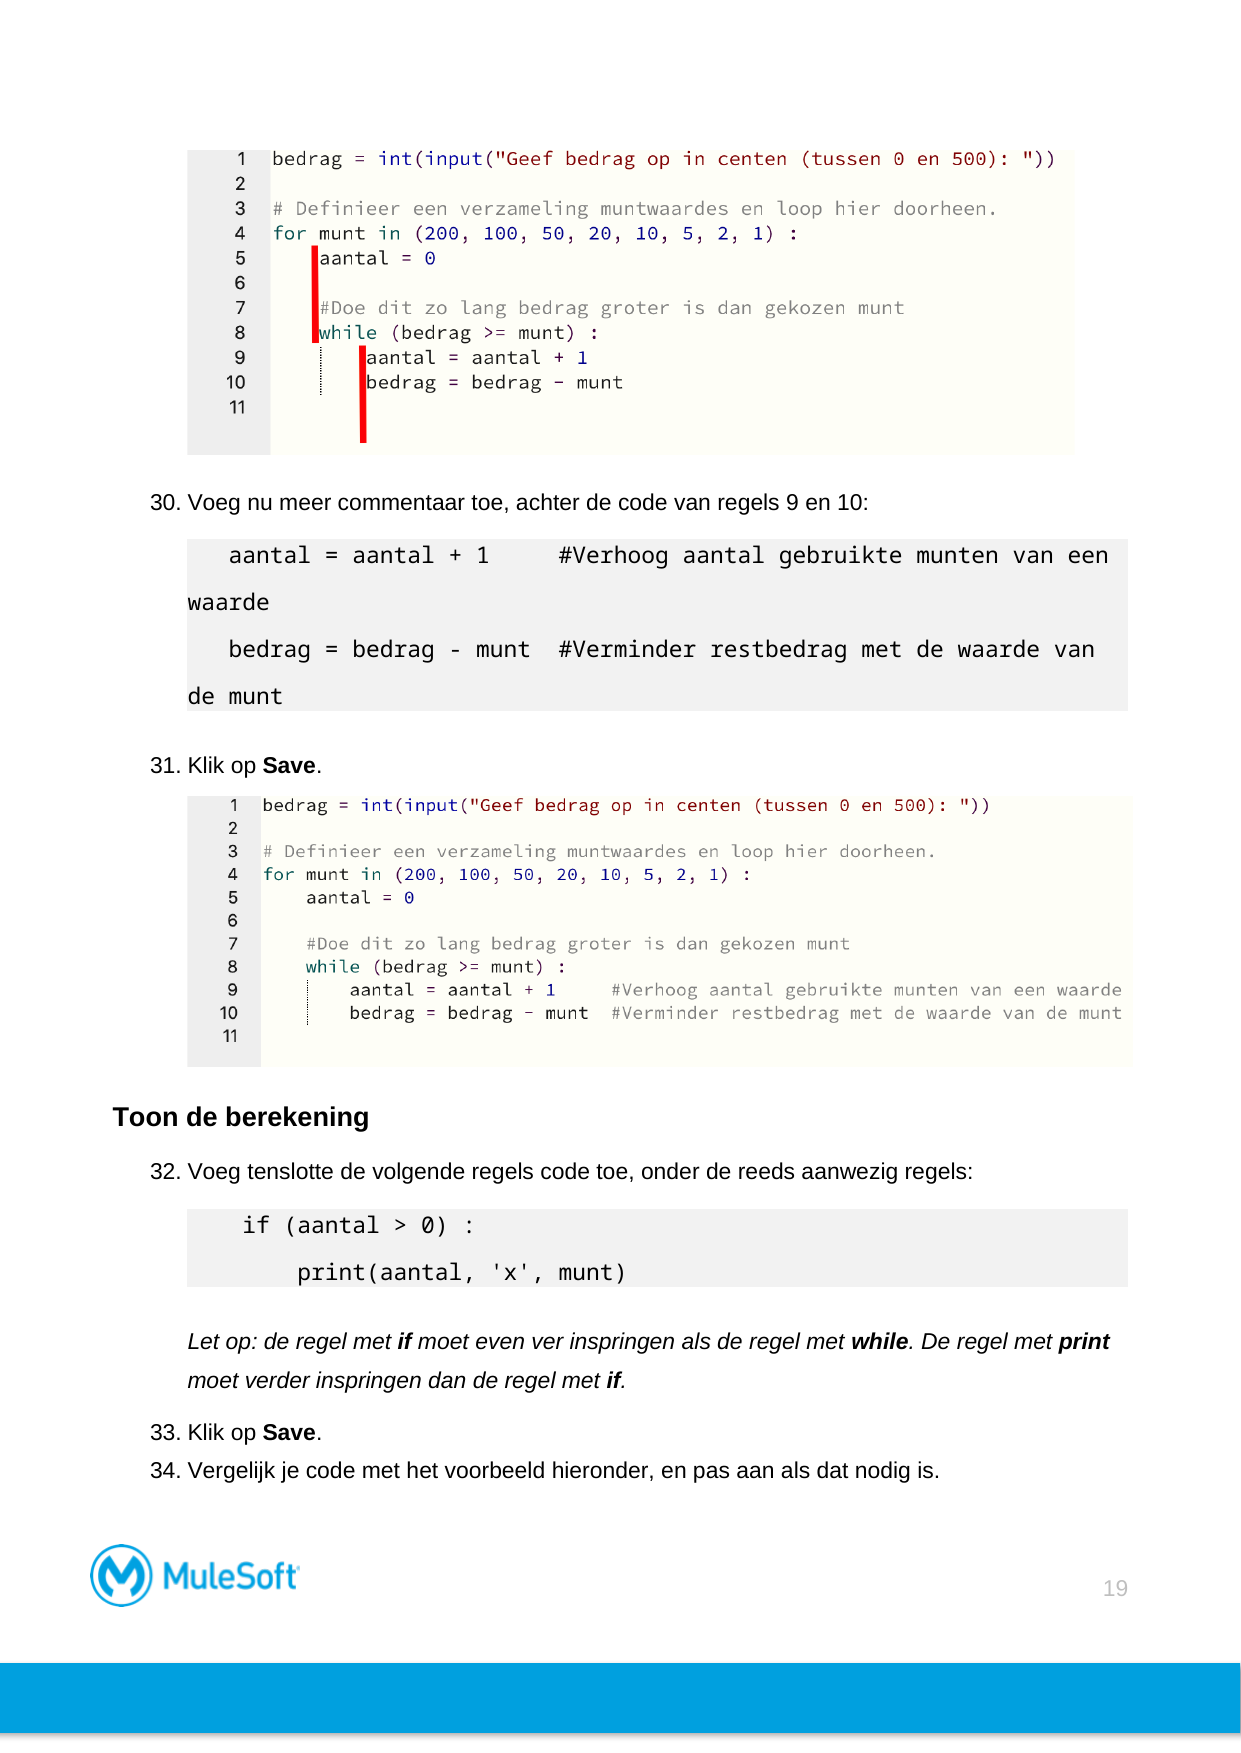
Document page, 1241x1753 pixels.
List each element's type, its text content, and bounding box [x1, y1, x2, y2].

picture [90, 1544, 115, 1569]
text aantal = aantal + 1 #Verhoog aantal gebruikte munten van een waarde [187, 539, 1128, 617]
text Voeg nu meer commentaar toe, achter de code van regels 9 en 10: [150, 488, 1128, 515]
text Voeg tenslotte de volgende regels code toe, onder de reeds aanwezig regels: [150, 1158, 1128, 1185]
picture [90, 1582, 115, 1607]
picture [187, 796, 1133, 1067]
text print(aantal, 'x', munt) [187, 1256, 1128, 1287]
text Vergelijk je code met het voorbeeld hieronder, en pas aan als dat nodig is. [150, 1457, 1128, 1484]
text Let op: de regel met if moet even ver inspringen als de regel met while. De regel met print moet verder inspringen dan de regel met if. [187, 1328, 1128, 1393]
text if (aantal > 0) : [187, 1209, 1128, 1240]
text Klik op Save. [150, 1419, 1128, 1446]
picture [187, 150, 1075, 455]
picture [128, 1544, 300, 1607]
picture [94, 1548, 150, 1604]
subtitle Toon de berekening [112, 1101, 1128, 1132]
text Klik op Save. [150, 752, 1128, 778]
text bedrag = bedrag - munt #Verminder restbedrag met de waarde van de munt [187, 633, 1128, 711]
